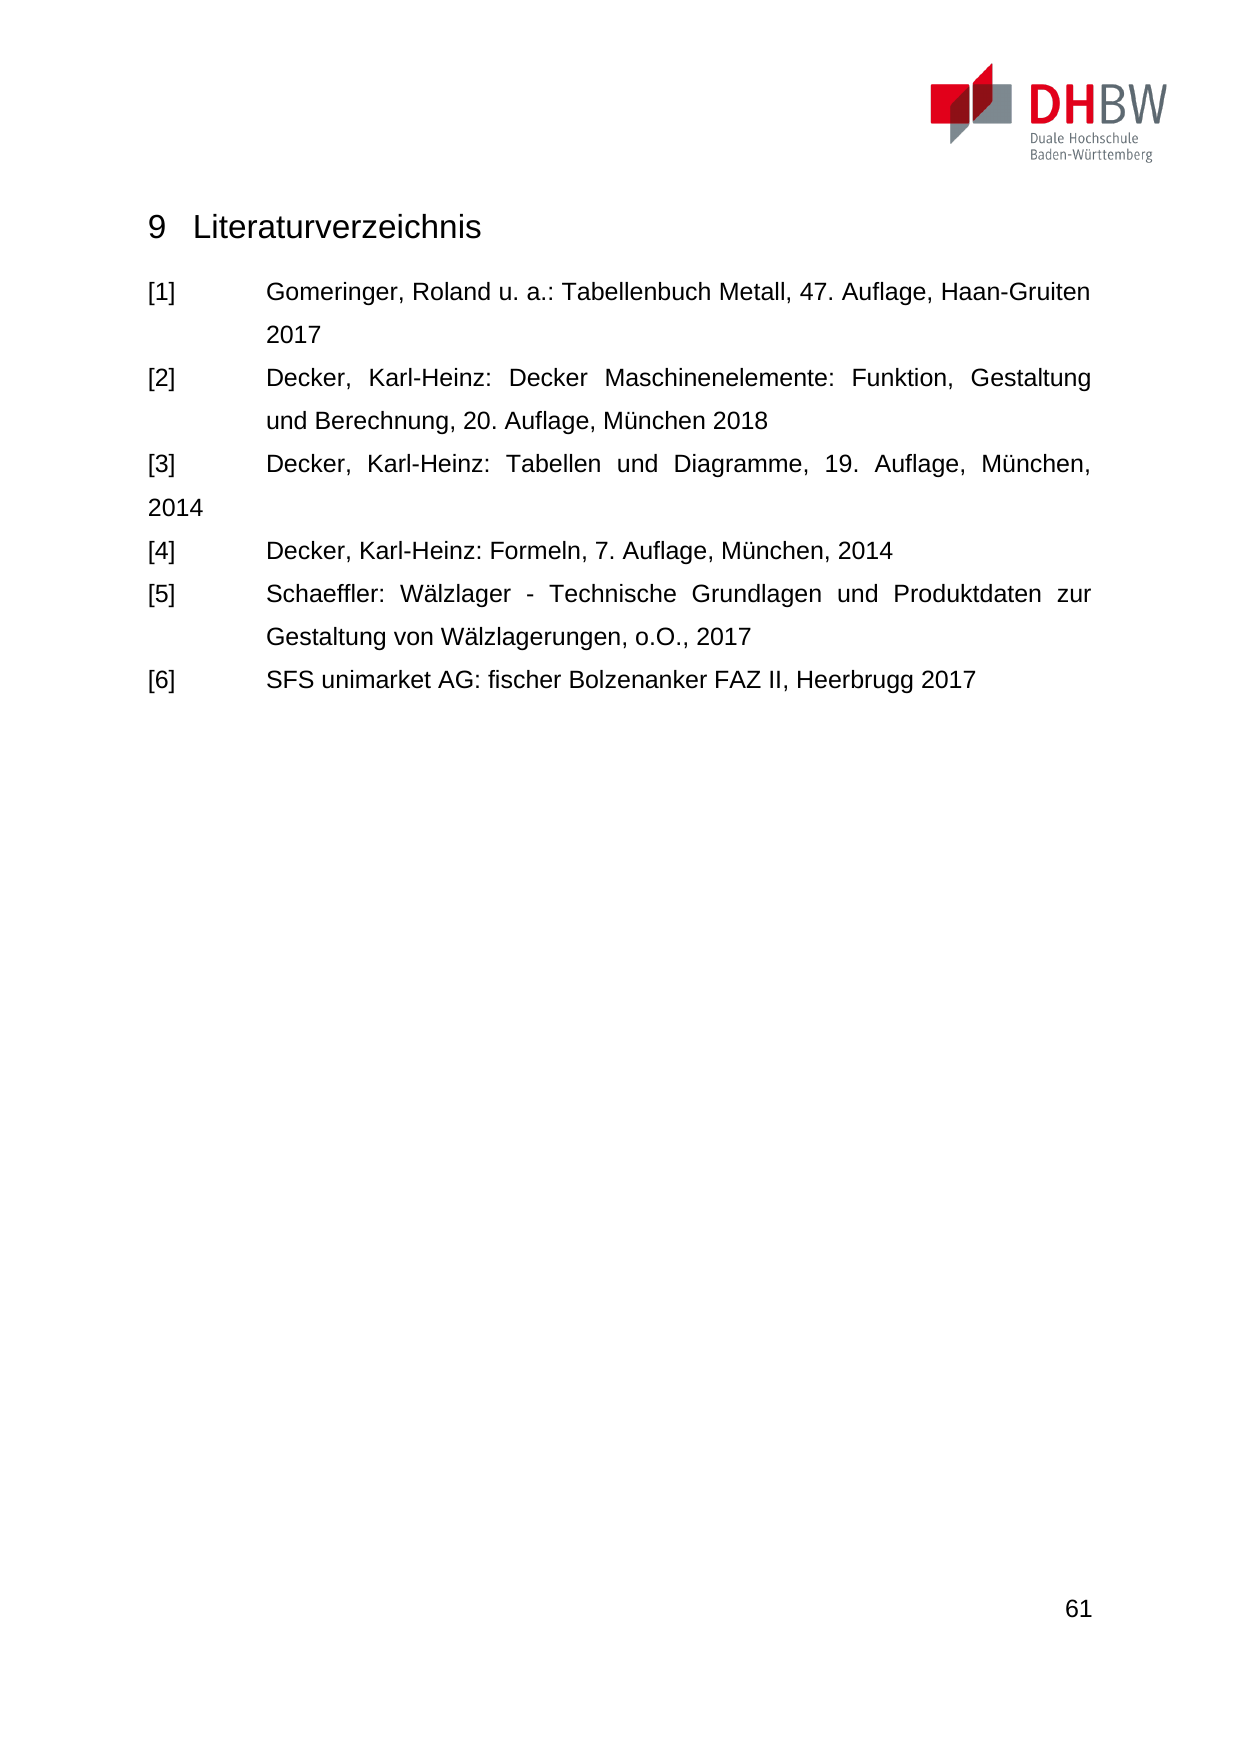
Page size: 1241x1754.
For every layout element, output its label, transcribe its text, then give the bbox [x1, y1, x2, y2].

text [4] Decker, Karl-Heinz: Formeln, 7. Auflage, München, 2014 [148, 536, 1092, 564]
picture [930, 63, 1167, 163]
text [5] Schaeffler: Wälzlager - Technische Grundlagen und Produktdaten zur Gestaltung von Wälzlagerungen, o.O., 2017 [148, 579, 1092, 651]
text [3] Decker, Karl-Heinz: Tabellen und Diagramme, 19. Auflage, München, 2014 [148, 449, 1092, 521]
subtitle Literaturverzeichnis [148, 207, 1092, 245]
text [6] SFS unimarket AG: fischer Bolzenanker FAZ II, Heerbrugg 2017 [148, 665, 1092, 694]
text [1] Gomeringer, Roland u. a.: Tabellenbuch Metall, 47. Auflage, Haan-Gruiten 2017 [148, 277, 1092, 349]
text [2] Decker, Karl-Heinz: Decker Maschinenelemente: Funktion, Gestaltung und Berechnung, 20. Auflage, München 2018 [148, 363, 1092, 435]
